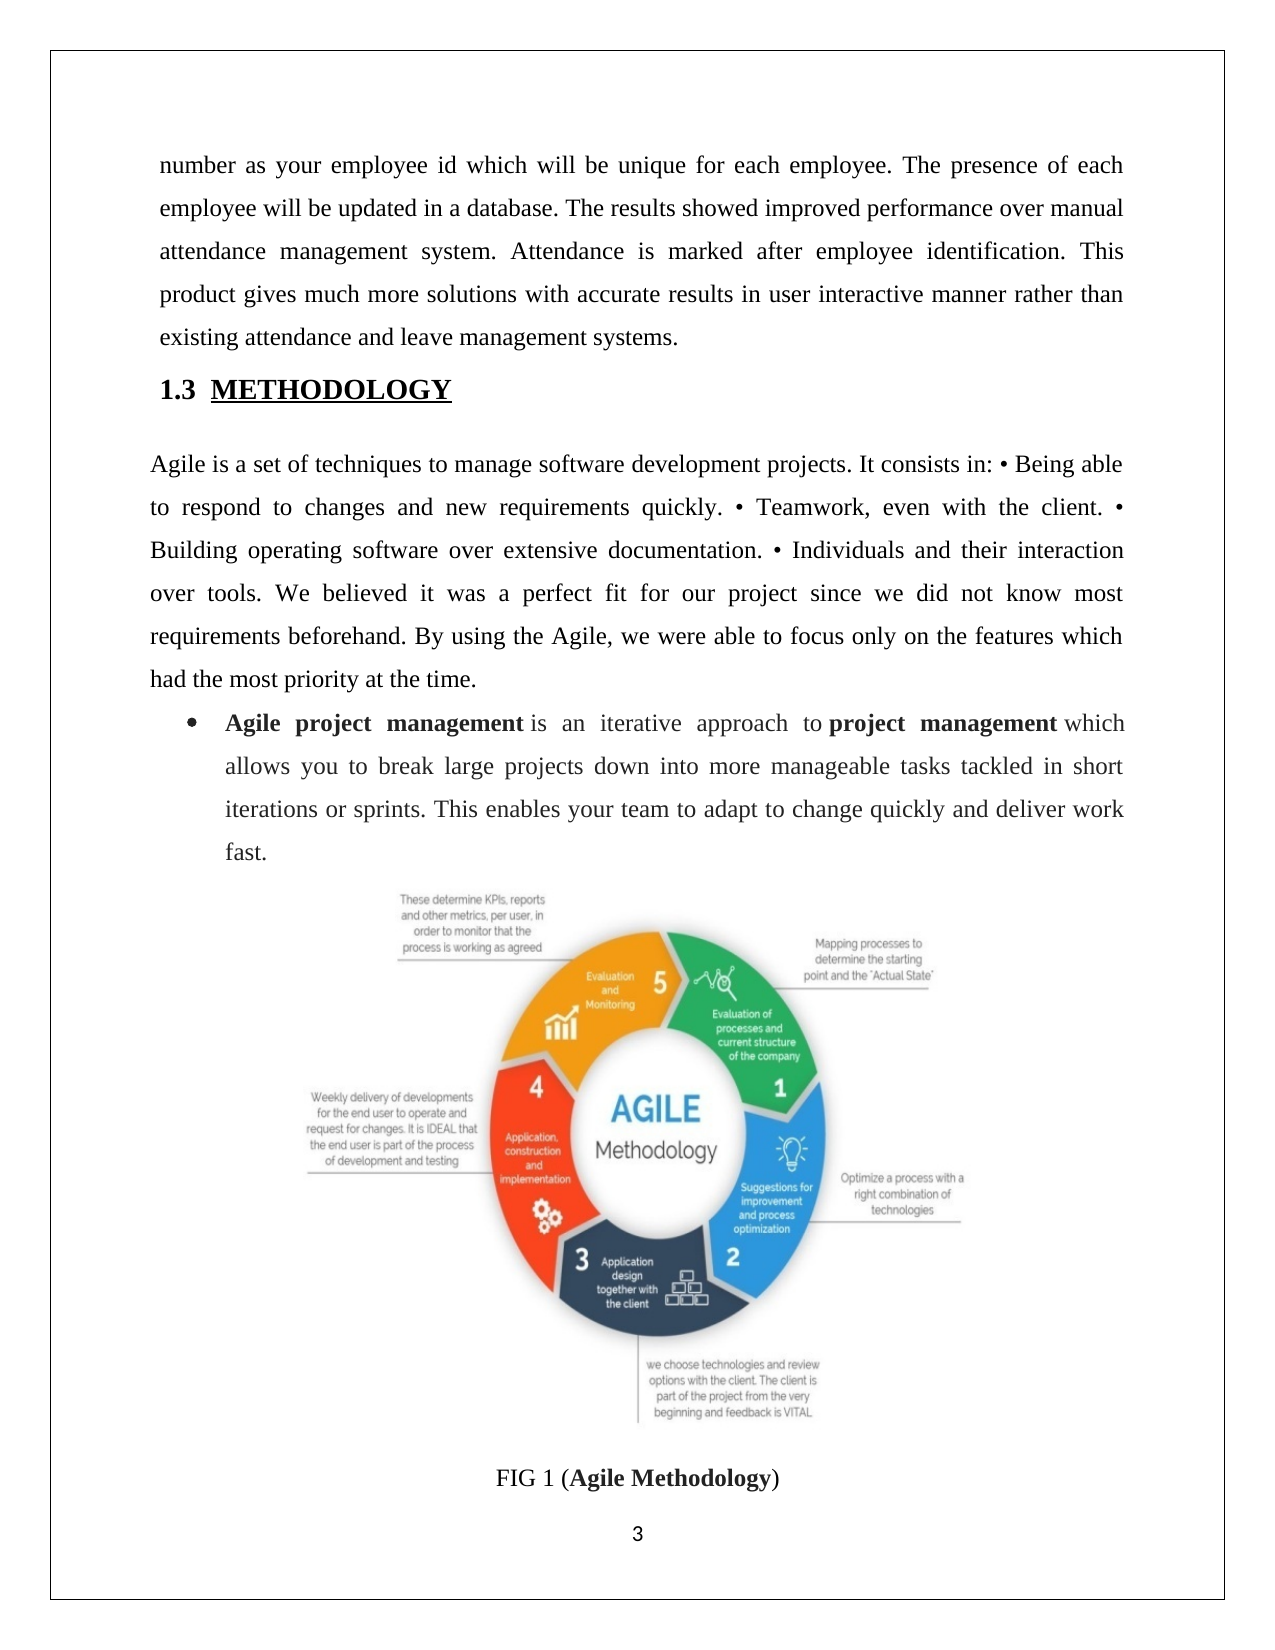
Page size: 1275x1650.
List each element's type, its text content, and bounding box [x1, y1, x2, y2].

subtitle 1.3 METHODOLOGY [159, 372, 1088, 406]
picture [295, 880, 980, 1439]
text FIG 1 (Agile Methodology) [150, 1463, 1125, 1492]
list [159, 150, 1125, 351]
text Agile is a set of techniques to manage software development projects. It consists in: • Being able to respond to changes and new requirements quickly. • Teamwork, even with the client. • Building operating software over extensive documentation. • Individuals and their interaction over tools. We believed it was a perfect fit for our project since we did not know most requirements beforehand. By using the Agile, we were able to focus only on the features which had the most priority at the time. [150, 449, 1125, 693]
list Agile project management is an iterative approach to project management which allows you to break large projects down into more manageable tasks tackled in short iterations or sprints. This enables your team to adapt to change quickly and deliver work fast. [187, 708, 1125, 866]
